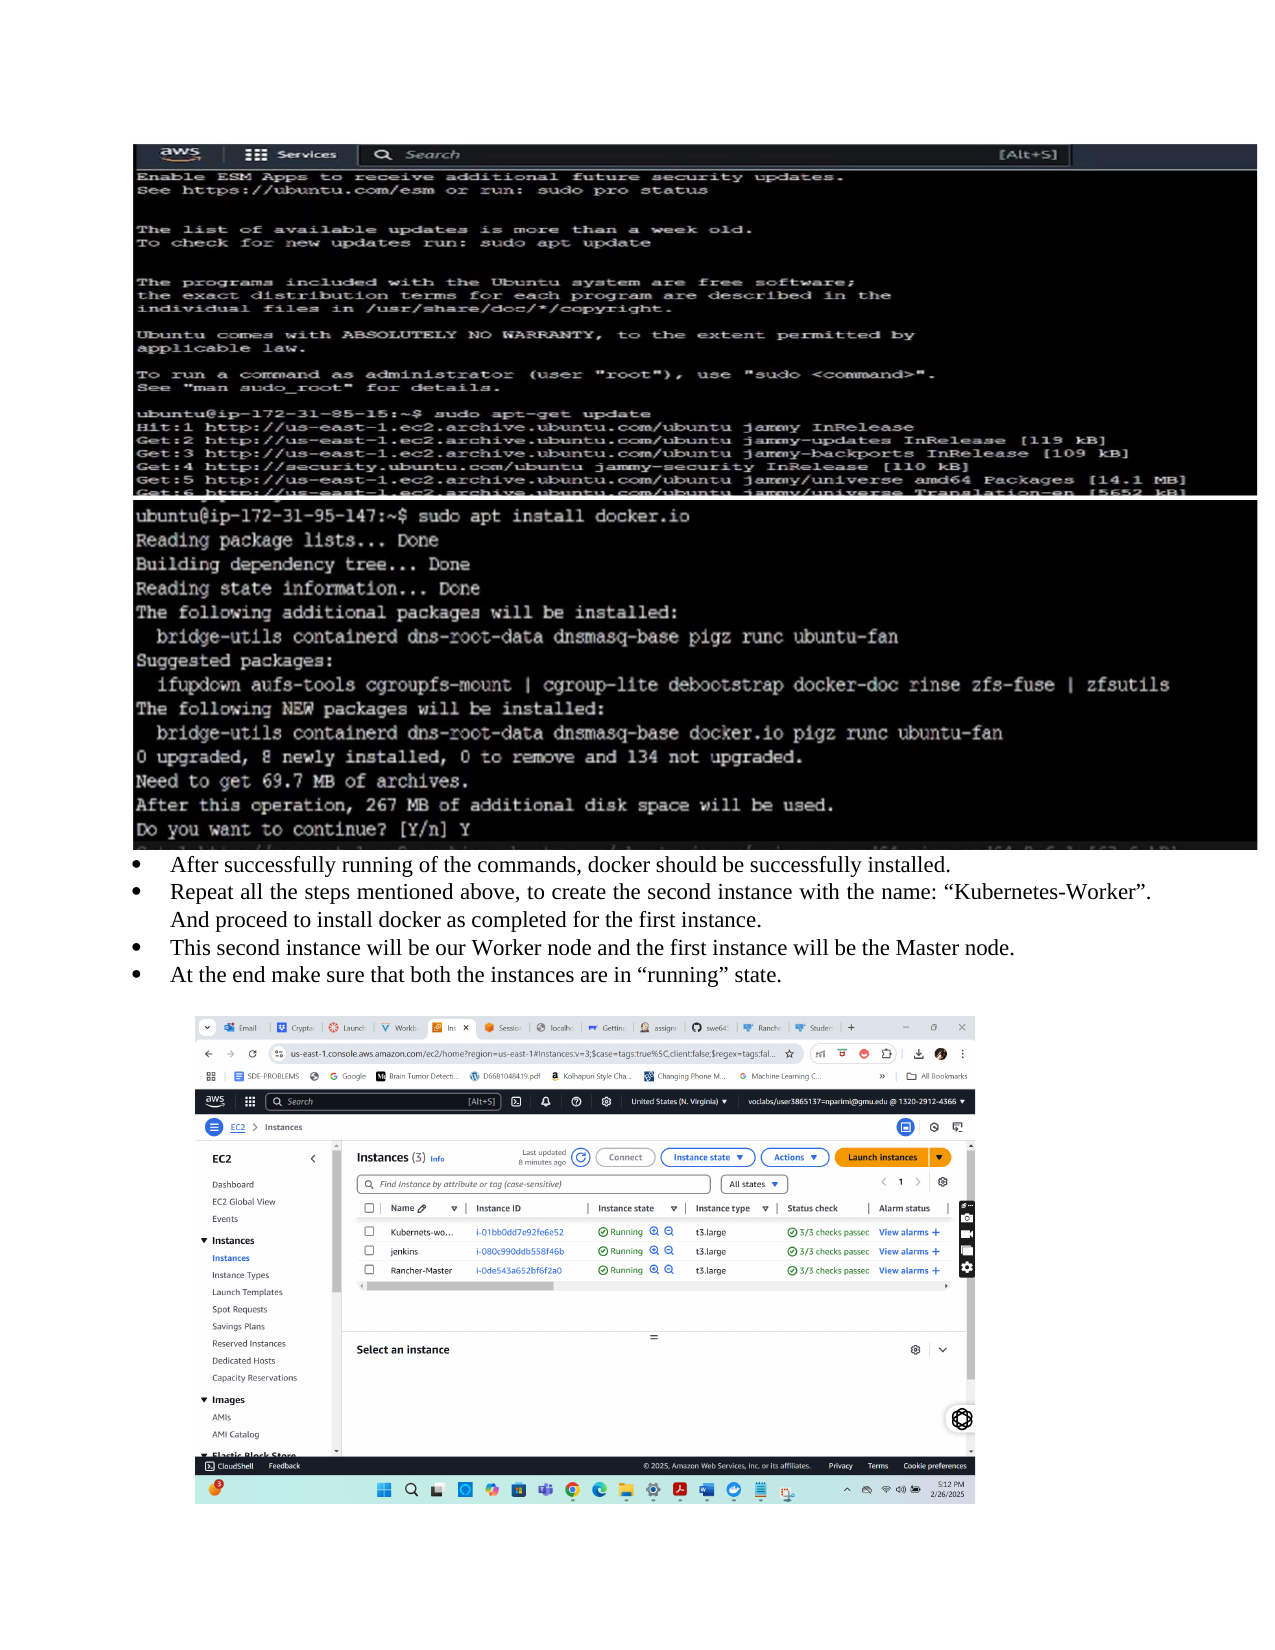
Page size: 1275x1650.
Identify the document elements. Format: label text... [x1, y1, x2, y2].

list After successfully running of the commands, docker should be successfully installed. [132, 851, 1200, 878]
list Repeat all the steps mentioned above, to create the second instance with the name: “Kubernetes-Worker”. And proceed to install docker as completed for the first instance. [132, 878, 1154, 932]
picture [132, 143, 1258, 496]
picture [195, 1016, 976, 1504]
list At the end make sure that both the instances are in “running” state. [132, 962, 1200, 988]
list This second instance will be our Worker node and the first instance will be the Master node. [132, 934, 1154, 960]
